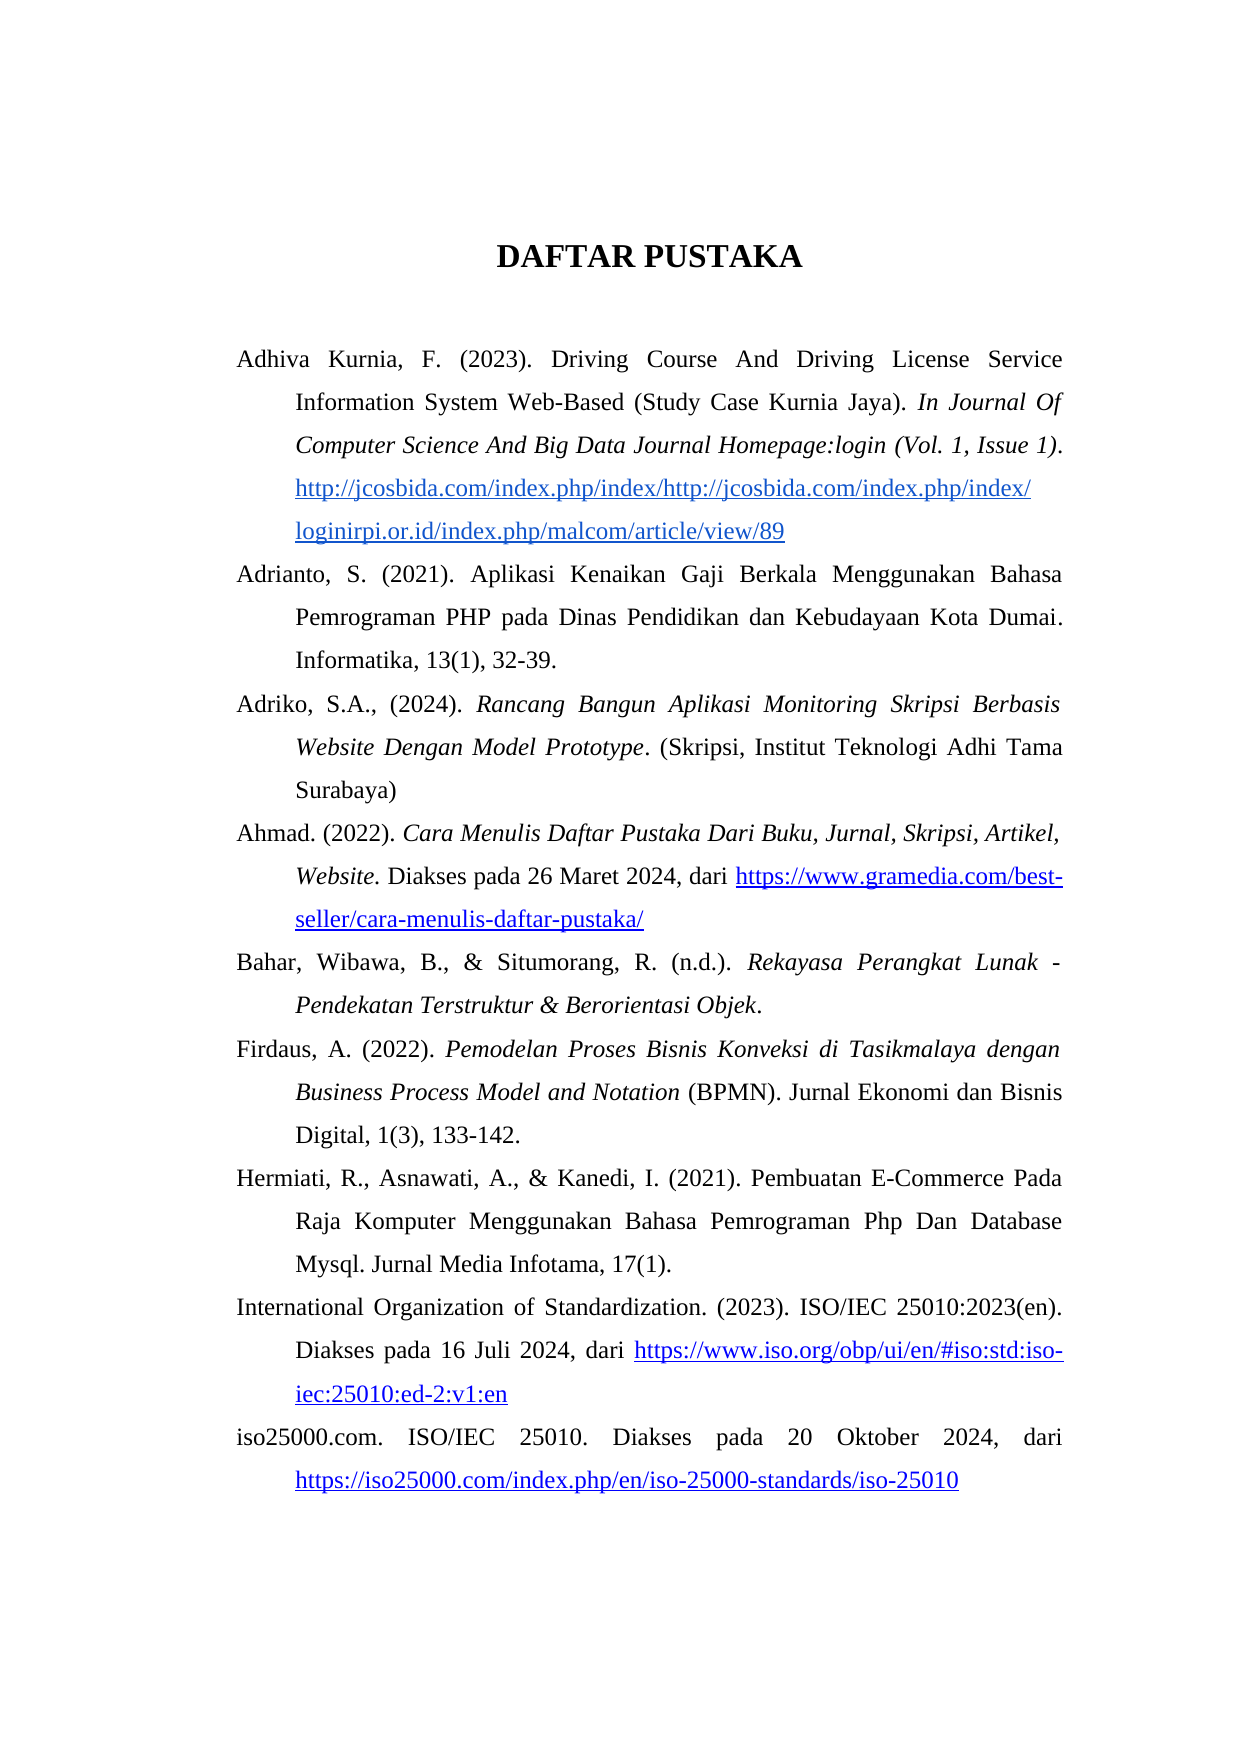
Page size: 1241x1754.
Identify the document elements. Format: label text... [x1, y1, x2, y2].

text Hermiati, R., Asnawati, A., & Kanedi, I. (2021). Pembuatan E-Commerce Pada Raja Komputer Menggunakan Bahasa Pemrograman Php Dan Database Mysql. Jurnal Media Infotama, 17(1). [236, 1163, 1063, 1278]
text Firdaus, A. (2022). Pemodelan Proses Bisnis Konveksi di Tasikmalaya dengan Business Process Model and Notation (BPMN). Jurnal Ekonomi dan Bisnis Digital, 1(3), 133-142. [236, 1034, 1063, 1149]
text Ahmad. (2022). Cara Menulis Daftar Pustaka Dari Buku, Jurnal, Skripsi, Artikel, Website. Diakses pada 26 Maret 2024, dari https://www.gramedia.com/best-seller/cara-menulis-daftar-pustaka/ [236, 818, 1063, 933]
text Adrianto, S. (2021). Aplikasi Kenaikan Gaji Berkala Menggunakan Bahasa Pemrograman PHP pada Dinas Pendidikan dan Kebudayaan Kota Dumai. Informatika, 13(1), 32-39. [236, 559, 1063, 674]
text International Organization of Standardization. (2023). ISO/IEC 25010:2023(en). Diakses pada 16 Juli 2024, dari https://www.iso.org/obp/ui/en/#iso:std:iso-iec:25010:ed-2:v1:en [236, 1292, 1063, 1407]
subtitle DAFTAR PUSTAKA [236, 236, 1063, 274]
text Adriko, S.A., (2024). Rancang Bangun Aplikasi Monitoring Skripsi Berbasis Website Dengan Model Prototype. (Skripsi, Institut Teknologi Adhi Tama Surabaya) [236, 689, 1063, 804]
text Adhiva Kurnia, F. (2023). Driving Course And Driving License Service Information System Web-Based (Study Case Kurnia Jaya). In Journal Of Computer Science And Big Data Journal Homepage:login (Vol. 1, Issue 1). http://jcosbida.com/index.php/index/http://jcosbida.com/index.php/index/loginirpi.or.id/index.php/malcom/article/view/89 [236, 344, 1063, 545]
text Bahar, Wibawa, B., & Situmorang, R. (n.d.). Rekayasa Perangkat Lunak - Pendekatan Terstruktur & Berorientasi Objek. [236, 947, 1063, 1019]
text iso25000.com. ISO/IEC 25010. Diakses pada 20 Oktober 2024, dari https://iso25000.com/index.php/en/iso-25000-standards/iso-25010 [236, 1422, 1063, 1494]
